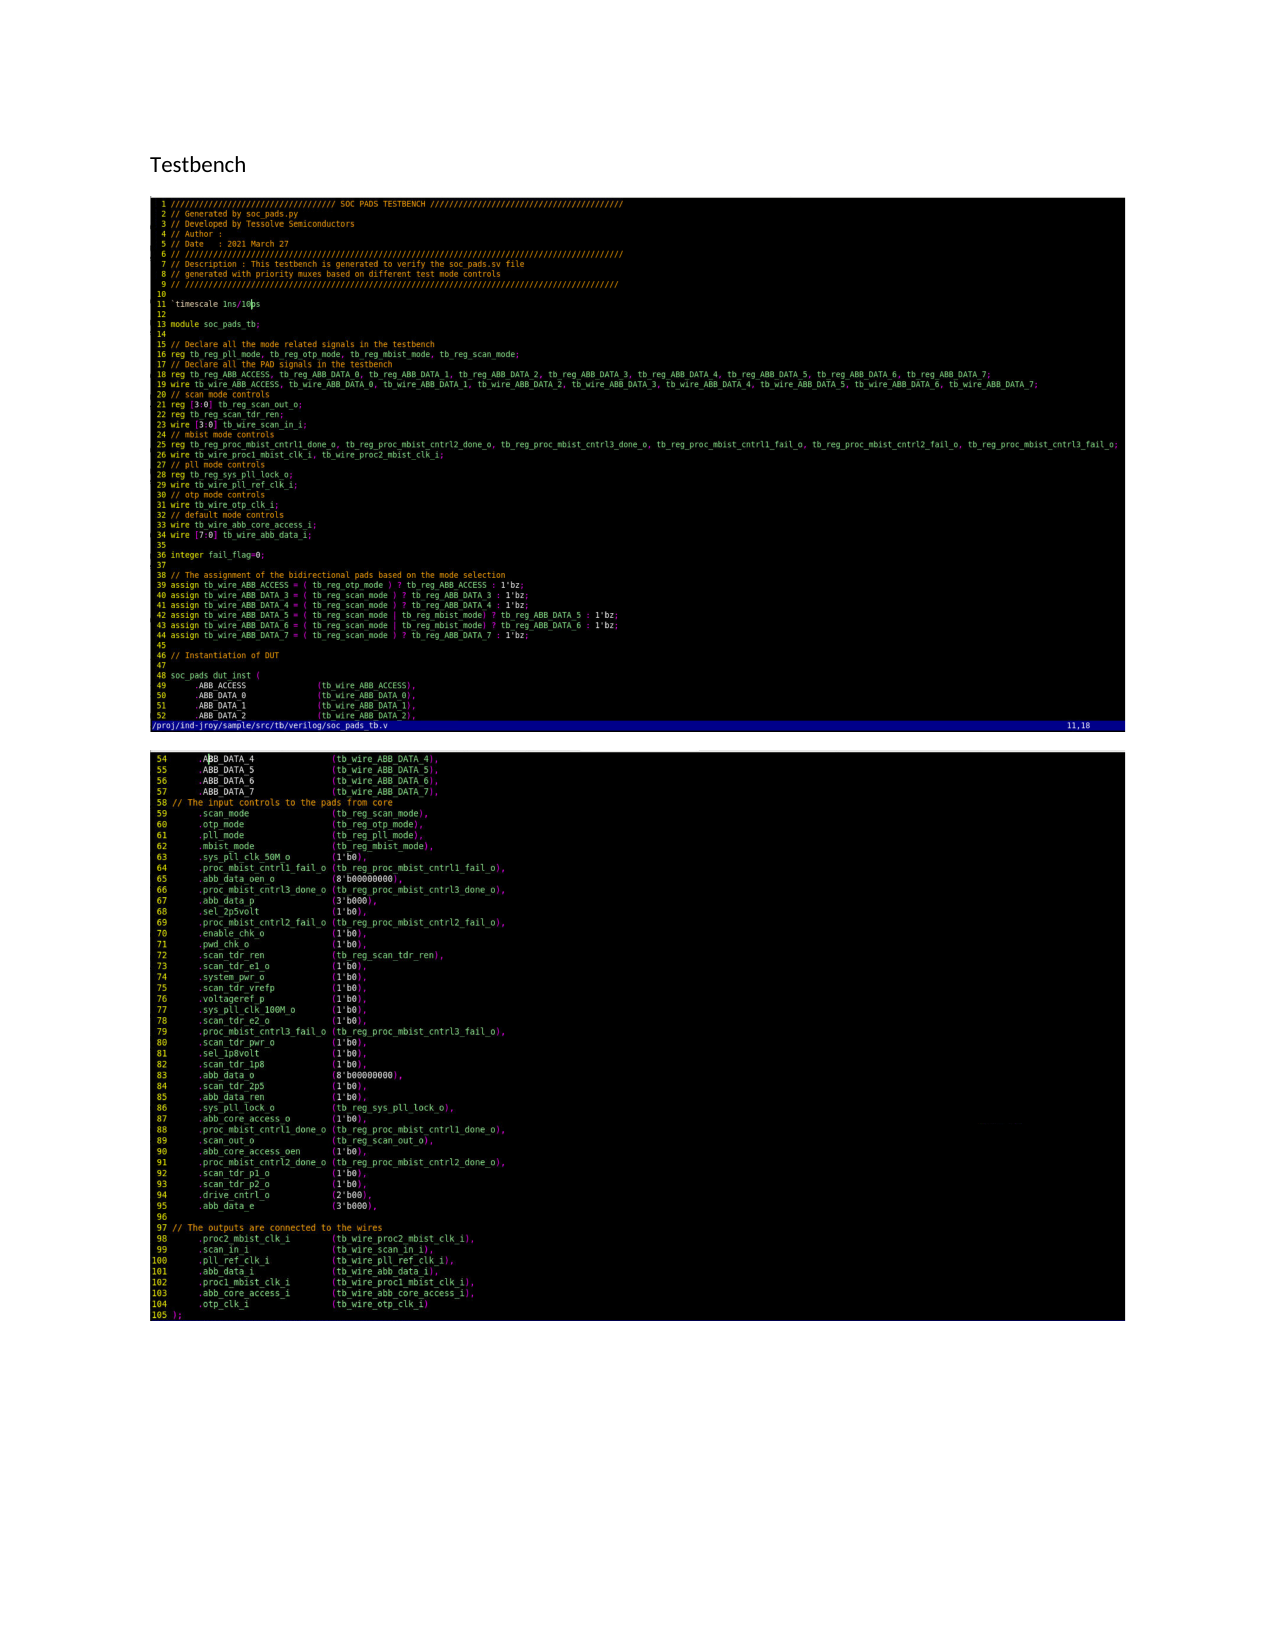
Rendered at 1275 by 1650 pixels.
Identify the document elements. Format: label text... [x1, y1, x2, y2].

picture [150, 750, 1125, 1321]
picture [150, 196, 1125, 732]
text Testbench [150, 150, 1125, 178]
